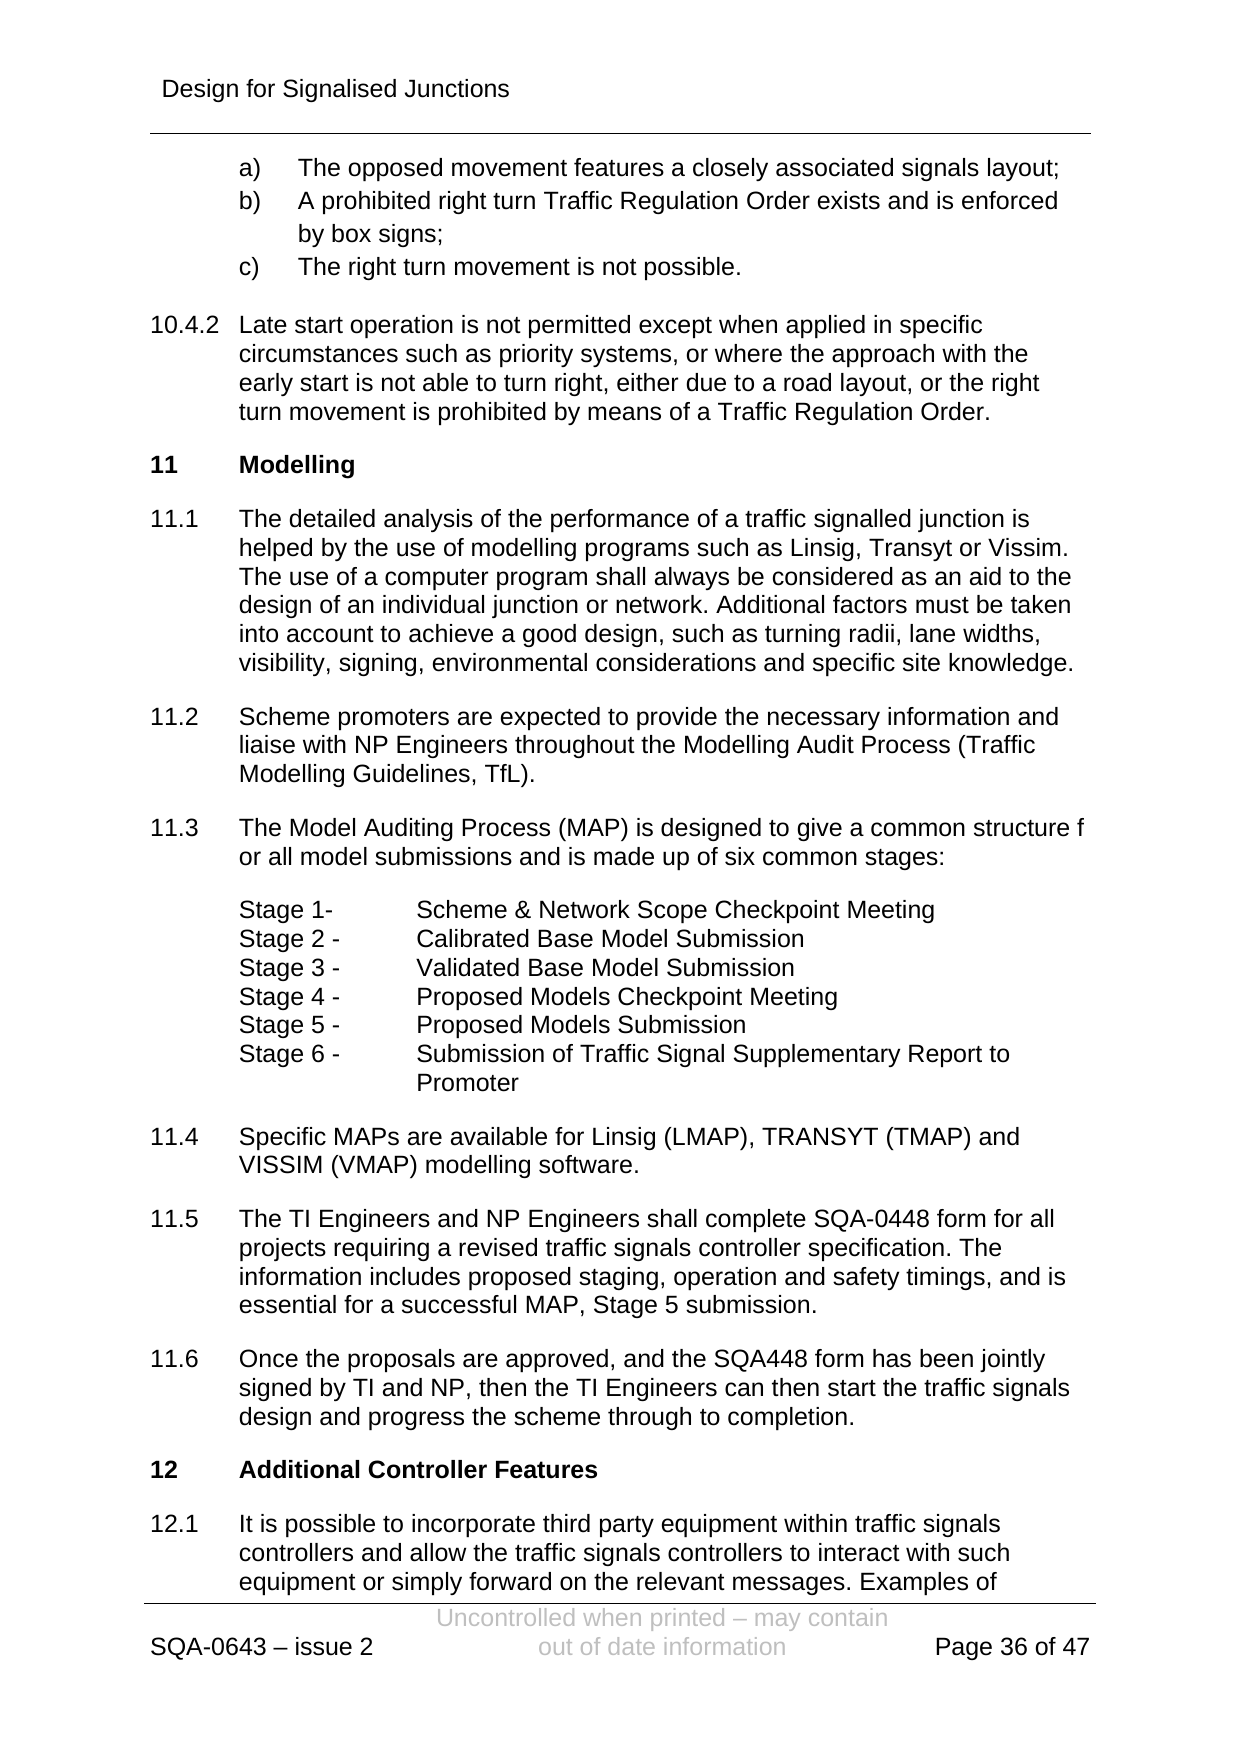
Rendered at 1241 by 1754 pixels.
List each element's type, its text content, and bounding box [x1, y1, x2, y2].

subtitle 11 Modelling [150, 450, 1090, 479]
subtitle 12 Additional Controller Features [150, 1455, 1090, 1484]
text 11.5 The TI Engineers and NP Engineers shall complete SQA-0448 form for all projects requiring a revised traffic signals controller specification. The information includes proposed staging, operation and safety timings, and is essential for a successful MAP, Stage 5 submission. [150, 1204, 1090, 1319]
text 11.6 Once the proposals are approved, and the SQA448 form has been jointly signed by TI and NP, then the TI Engineers can then start the traffic signals design and progress the scheme through to completion. [150, 1344, 1090, 1430]
list The right turn movement is not possible. [239, 252, 1090, 281]
text 11.3 The Model Auditing Process (MAP) is designed to give a common structure f or all model submissions and is made up of six common stages: [150, 813, 1090, 870]
text 10.4.2 Late start operation is not permitted except when applied in specific circumstances such as priority systems, or where the approach with the early start is not able to turn right, either due to a road layout, or the right turn movement is prohibited by means of a Traffic Regulation Order. [150, 310, 1090, 425]
text Promoter [239, 1068, 1090, 1096]
text 11.4 Specific MAPs are available for Linsig (LMAP), TRANSYT (TMAP) and VISSIM (VMAP) modelling software. [150, 1121, 1090, 1179]
list A prohibited right turn Traffic Regulation Order exists and is enforced by box signs; [239, 186, 1090, 248]
text Stage 1- Scheme & Network Scope Checkpoint Meeting [239, 895, 1090, 924]
text 11.1 The detailed analysis of the performance of a traffic signalled junction is helped by the use of modelling programs such as Linsig, Transyt or Vissim. The use of a computer program shall always be considered as an aid to the design of an individual junction or network. Additional factors must be taken into account to achieve a good design, such as turning radii, lane widths, visibility, signing, environmental considerations and specific site knowledge. [150, 504, 1090, 676]
text Stage 4 - Proposed Models Checkpoint Meeting [239, 981, 1090, 1010]
text Stage 6 - Submission of Traffic Signal Supplementary Report to [239, 1039, 1090, 1068]
text Stage 3 - Validated Base Model Submission [239, 953, 1090, 981]
text 11.2 Scheme promoters are expected to provide the necessary information and liaise with NP Engineers throughout the Modelling Audit Process (Traffic Modelling Guidelines, TfL). [150, 701, 1090, 788]
list The opposed movement features a closely associated signals layout; [239, 153, 1090, 182]
text Stage 5 - Proposed Models Submission [239, 1010, 1090, 1039]
text Stage 2 - Calibrated Base Model Submission [239, 924, 1090, 953]
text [150, 1509, 1090, 1595]
